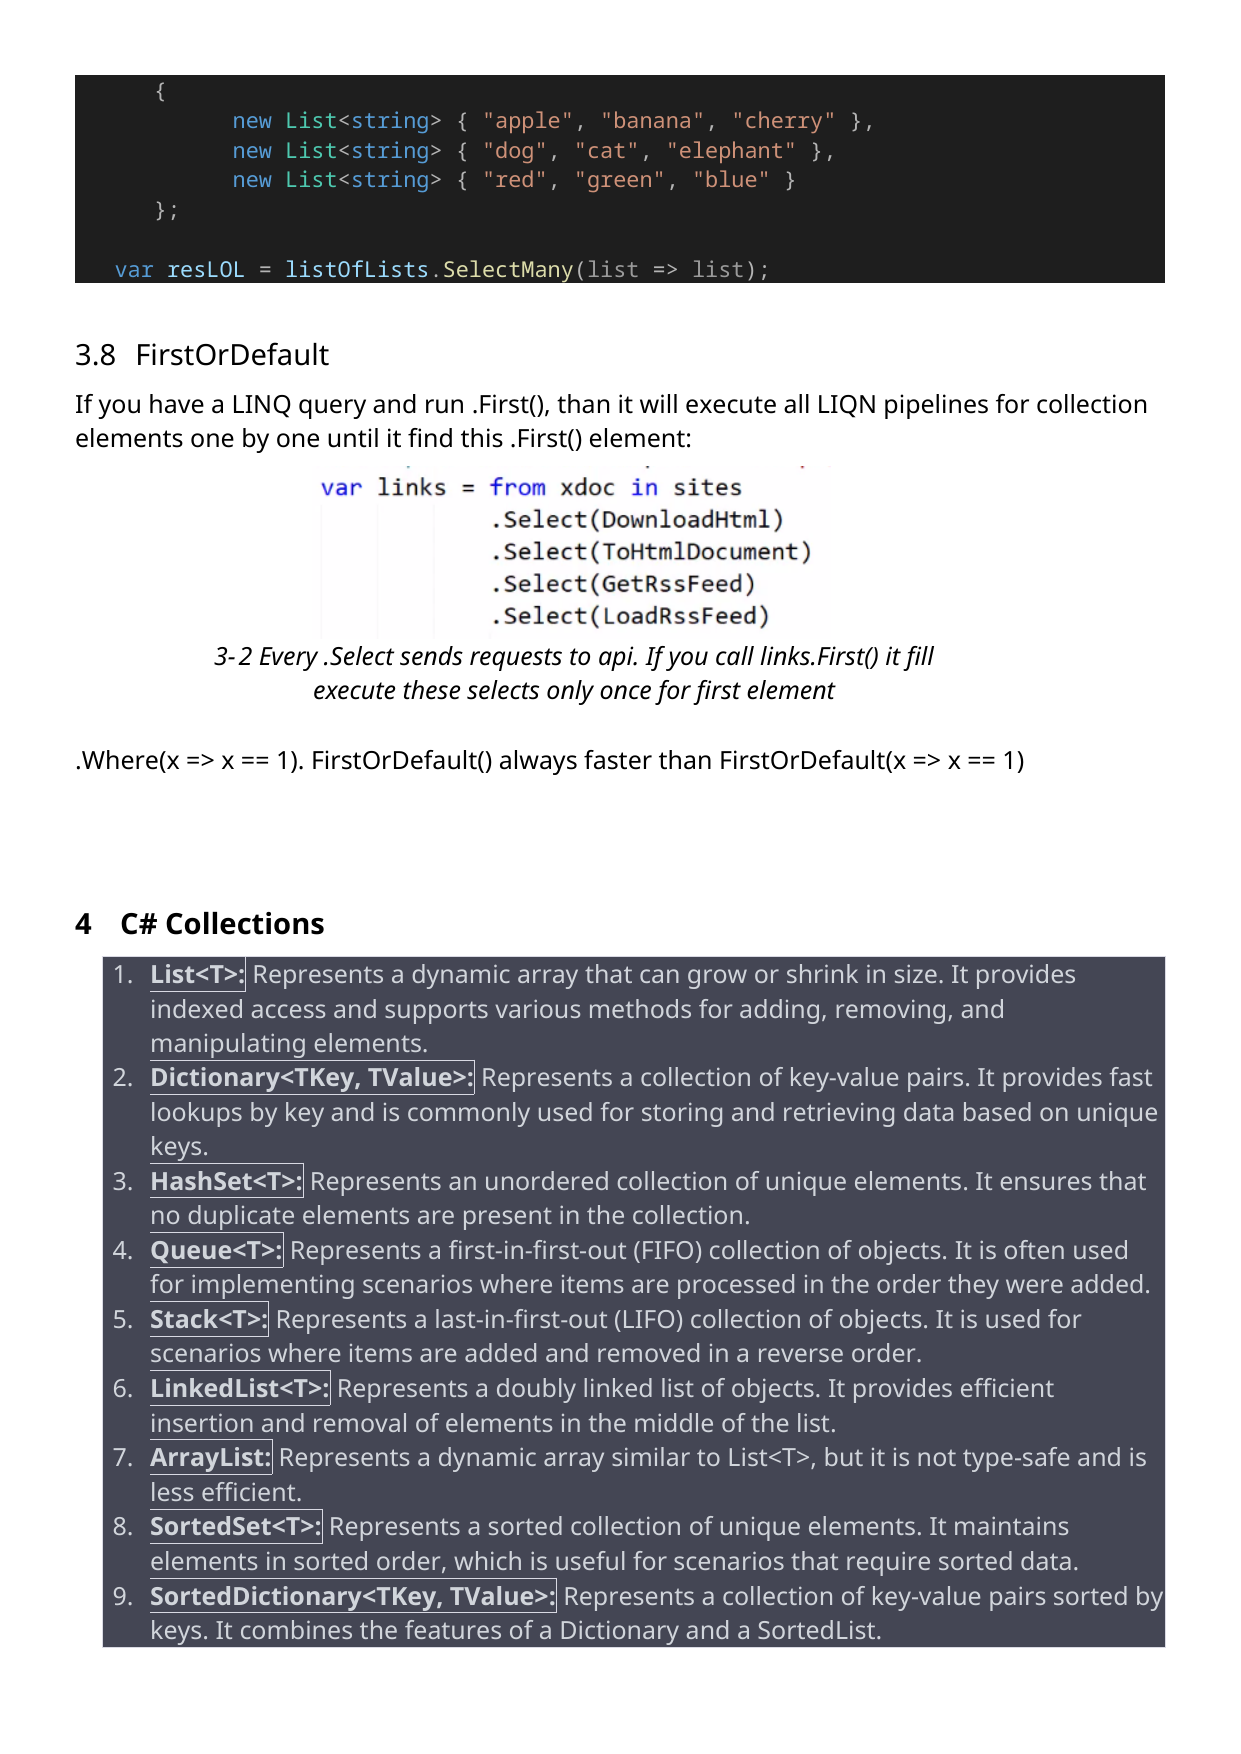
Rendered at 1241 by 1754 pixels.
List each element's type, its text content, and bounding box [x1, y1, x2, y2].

picture [312, 466, 831, 638]
text new List<string> { "apple", "banana", "cherry" }, [75, 105, 1165, 134]
list Dictionary<TKey, TValue>: Represents a collection of key-value pairs. It provides fast lookups by key and is commonly used for storing and retrieving data based on unique keys. [103, 1059, 1165, 1162]
text }; [75, 194, 1165, 224]
list SortedSet<T>: Represents a sorted collection of unique elements. It maintains elements in sorted order, which is useful for scenarios that require sorted data. [103, 1508, 1165, 1577]
list List<T>: Represents a dynamic array that can grow or shrink in size. It provides indexed access and supports various methods for adding, removing, and manipulating elements. [103, 957, 1165, 1059]
list LinkedList<T>: Represents a doubly linked list of objects. It provides efficient insertion and removal of elements in the middle of the list. [103, 1370, 1165, 1439]
text If you have a LINQ query and run .First(), than it will execute all LIQN pipelines for collection elements one by one until it find this .First() element: [75, 386, 1165, 454]
subtitle FirstOrDefault [75, 334, 1165, 374]
text var resLOL = listOfLists.SelectMany(list => list); [75, 254, 1165, 283]
subtitle C# Collections [75, 903, 1165, 943]
text new List<string> { "dog", "cat", "elephant" }, [75, 134, 1165, 164]
list ArrayList: Represents a dynamic array similar to List<T>, but it is not type-safe and is less efficient. [103, 1439, 1165, 1508]
list Queue<T>: Represents a first-in-first-out (FIFO) collection of objects. It is often used for implementing scenarios where items are processed in the order they were added. [103, 1231, 1165, 1301]
text new List<string> { "red", "green", "blue" } [75, 164, 1165, 194]
list HashSet<T>: Represents an unordered collection of unique elements. It ensures that no duplicate elements are present in the collection. [103, 1162, 1165, 1231]
text { [75, 75, 1165, 105]
list Stack<T>: Represents a last-in-first-out (LIFO) collection of objects. It is used for scenarios where items are added and removed in a reverse order. [103, 1301, 1165, 1370]
list SortedDictionary<TKey, TValue>: Represents a collection of key-value pairs sorted by keys. It combines the features of a Dictionary and a SortedList. [103, 1577, 1165, 1647]
